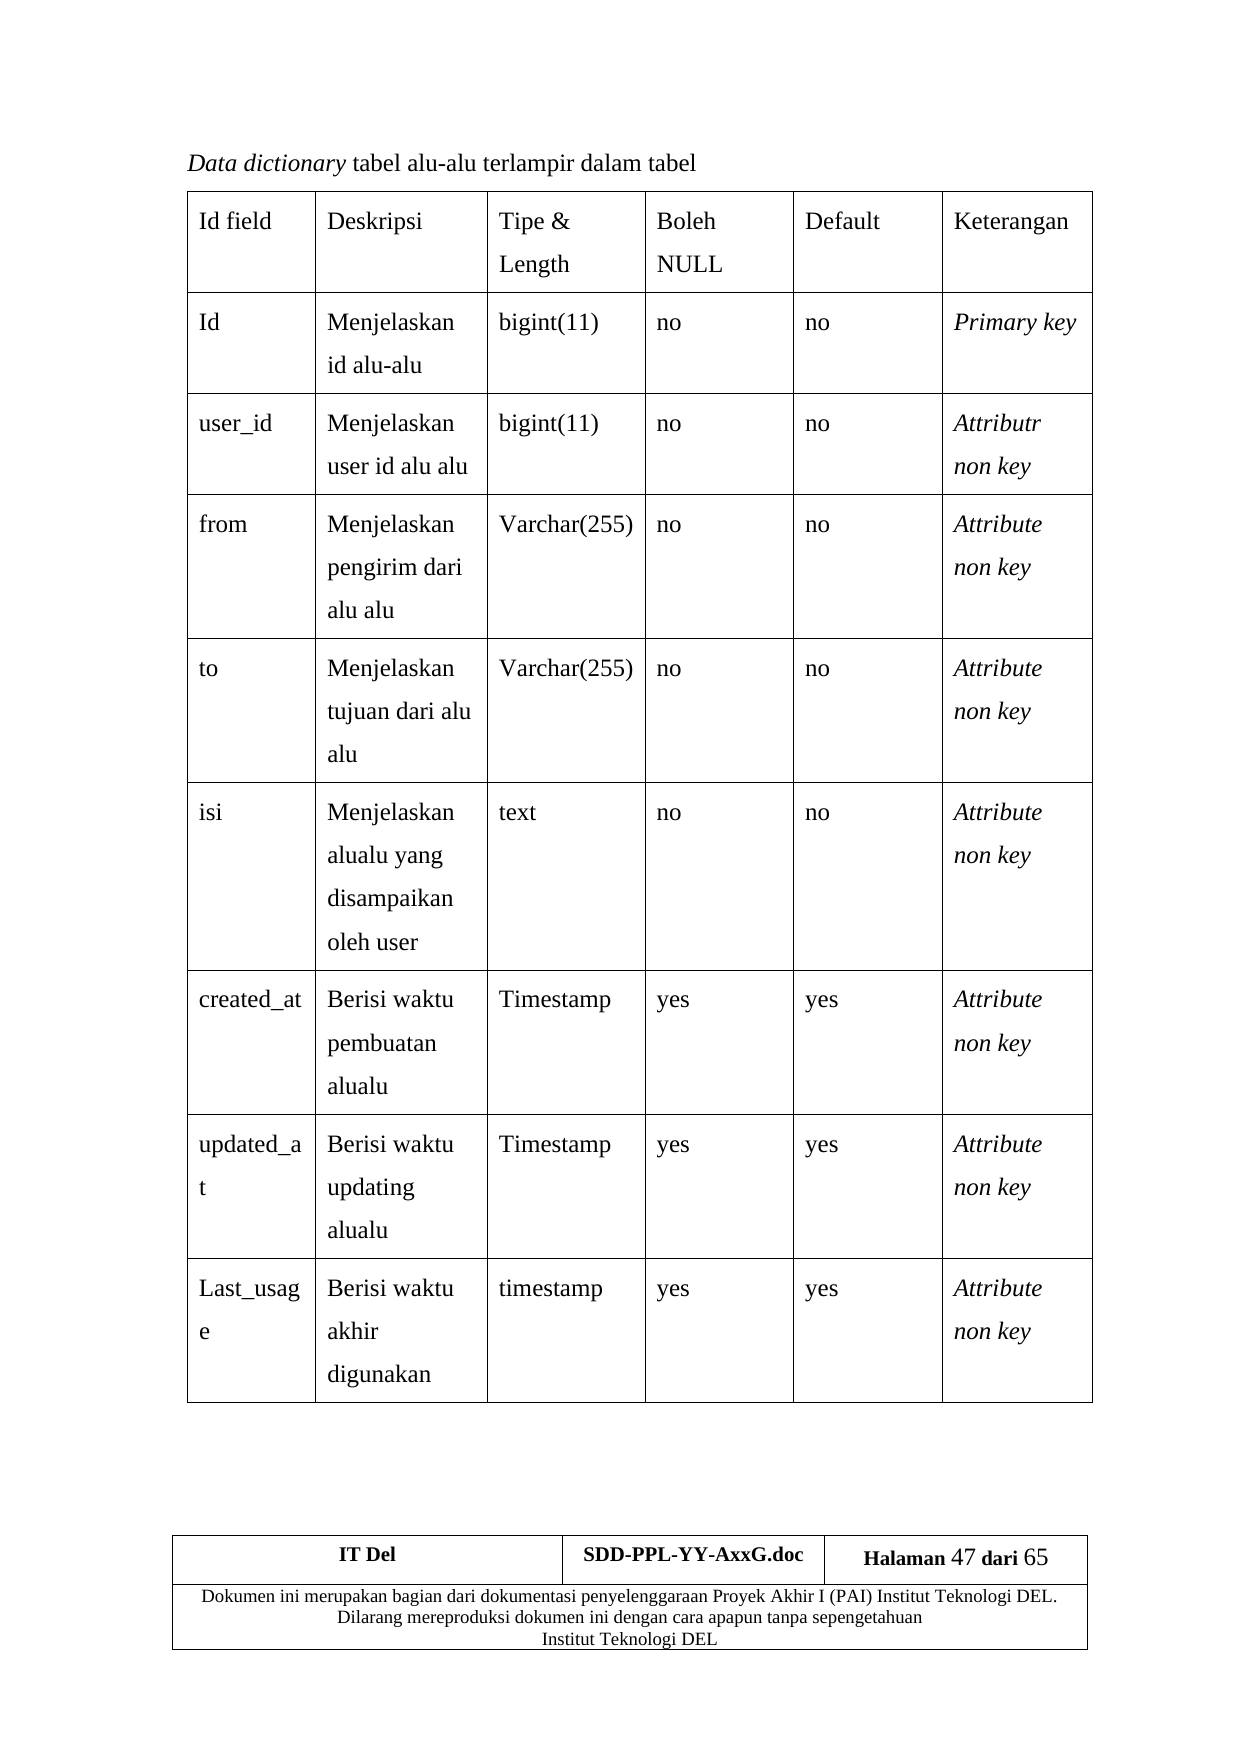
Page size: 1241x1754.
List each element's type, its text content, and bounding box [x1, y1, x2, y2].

table_cell Timestamp [488, 971, 645, 1114]
table_cell Berisi waktu pembuatan alualu [316, 971, 487, 1114]
table_cell Primary key [943, 293, 1092, 393]
table_cell Varchar(255) [488, 495, 645, 638]
table_cell user_id [188, 394, 315, 494]
table_cell no [646, 293, 793, 393]
table_cell Attribute non key [943, 783, 1092, 969]
table_cell no [646, 394, 793, 494]
table_cell Last_usage [188, 1259, 315, 1402]
table_cell no [794, 639, 942, 782]
text Data dictionary tabel alu-alu terlampir dalam tabel [187, 148, 1092, 176]
table_cell Menjelaskan pengirim dari alu alu [316, 495, 487, 638]
table_cell timestamp [488, 1259, 645, 1402]
table_cell bigint(11) [488, 394, 645, 494]
table_cell yes [794, 971, 942, 1114]
table_cell Attribute non key [943, 971, 1092, 1114]
table_cell Berisi waktu akhir digunakan [316, 1259, 487, 1402]
table_cell Timestamp [488, 1115, 645, 1258]
table_header Deskripsi [316, 192, 487, 292]
table_cell bigint(11) [488, 293, 645, 393]
table_cell Berisi waktu updating alualu [316, 1115, 487, 1258]
table_cell no [794, 783, 942, 969]
table_cell Menjelaskan user id alu alu [316, 394, 487, 494]
table_cell yes [646, 971, 793, 1114]
table_cell no [794, 495, 942, 638]
table_cell Attribute non key [943, 639, 1092, 782]
table_cell Menjelaskan id alu-alu [316, 293, 487, 393]
table_cell Varchar(255) [488, 639, 645, 782]
table_cell yes [646, 1115, 793, 1258]
table_cell Menjelaskan tujuan dari alu alu [316, 639, 487, 782]
table_header Boleh NULL [646, 192, 793, 292]
table_cell no [794, 293, 942, 393]
table_cell text [488, 783, 645, 969]
table_cell Id [188, 293, 315, 393]
table_cell isi [188, 783, 315, 969]
table_header Default [794, 192, 942, 292]
table_cell yes [794, 1259, 942, 1402]
table_cell Attribute non key [943, 1115, 1092, 1258]
table_header Keterangan [943, 192, 1092, 292]
table_cell Attribute non key [943, 1259, 1092, 1402]
table_cell yes [794, 1115, 942, 1258]
table_cell created_at [188, 971, 315, 1114]
table_cell no [646, 783, 793, 969]
table_cell Attribute non key [943, 495, 1092, 638]
table_cell yes [646, 1259, 793, 1402]
table_cell updated_at [188, 1115, 315, 1258]
table_header Id field [188, 192, 315, 292]
table_cell to [188, 639, 315, 782]
table_header Tipe & Length [488, 192, 645, 292]
table_cell Menjelaskan alualu yang disampaikan oleh user [316, 783, 487, 969]
table_cell from [188, 495, 315, 638]
table_cell no [646, 639, 793, 782]
table_cell Attributr non key [943, 394, 1092, 494]
table_cell no [646, 495, 793, 638]
table_cell no [794, 394, 942, 494]
